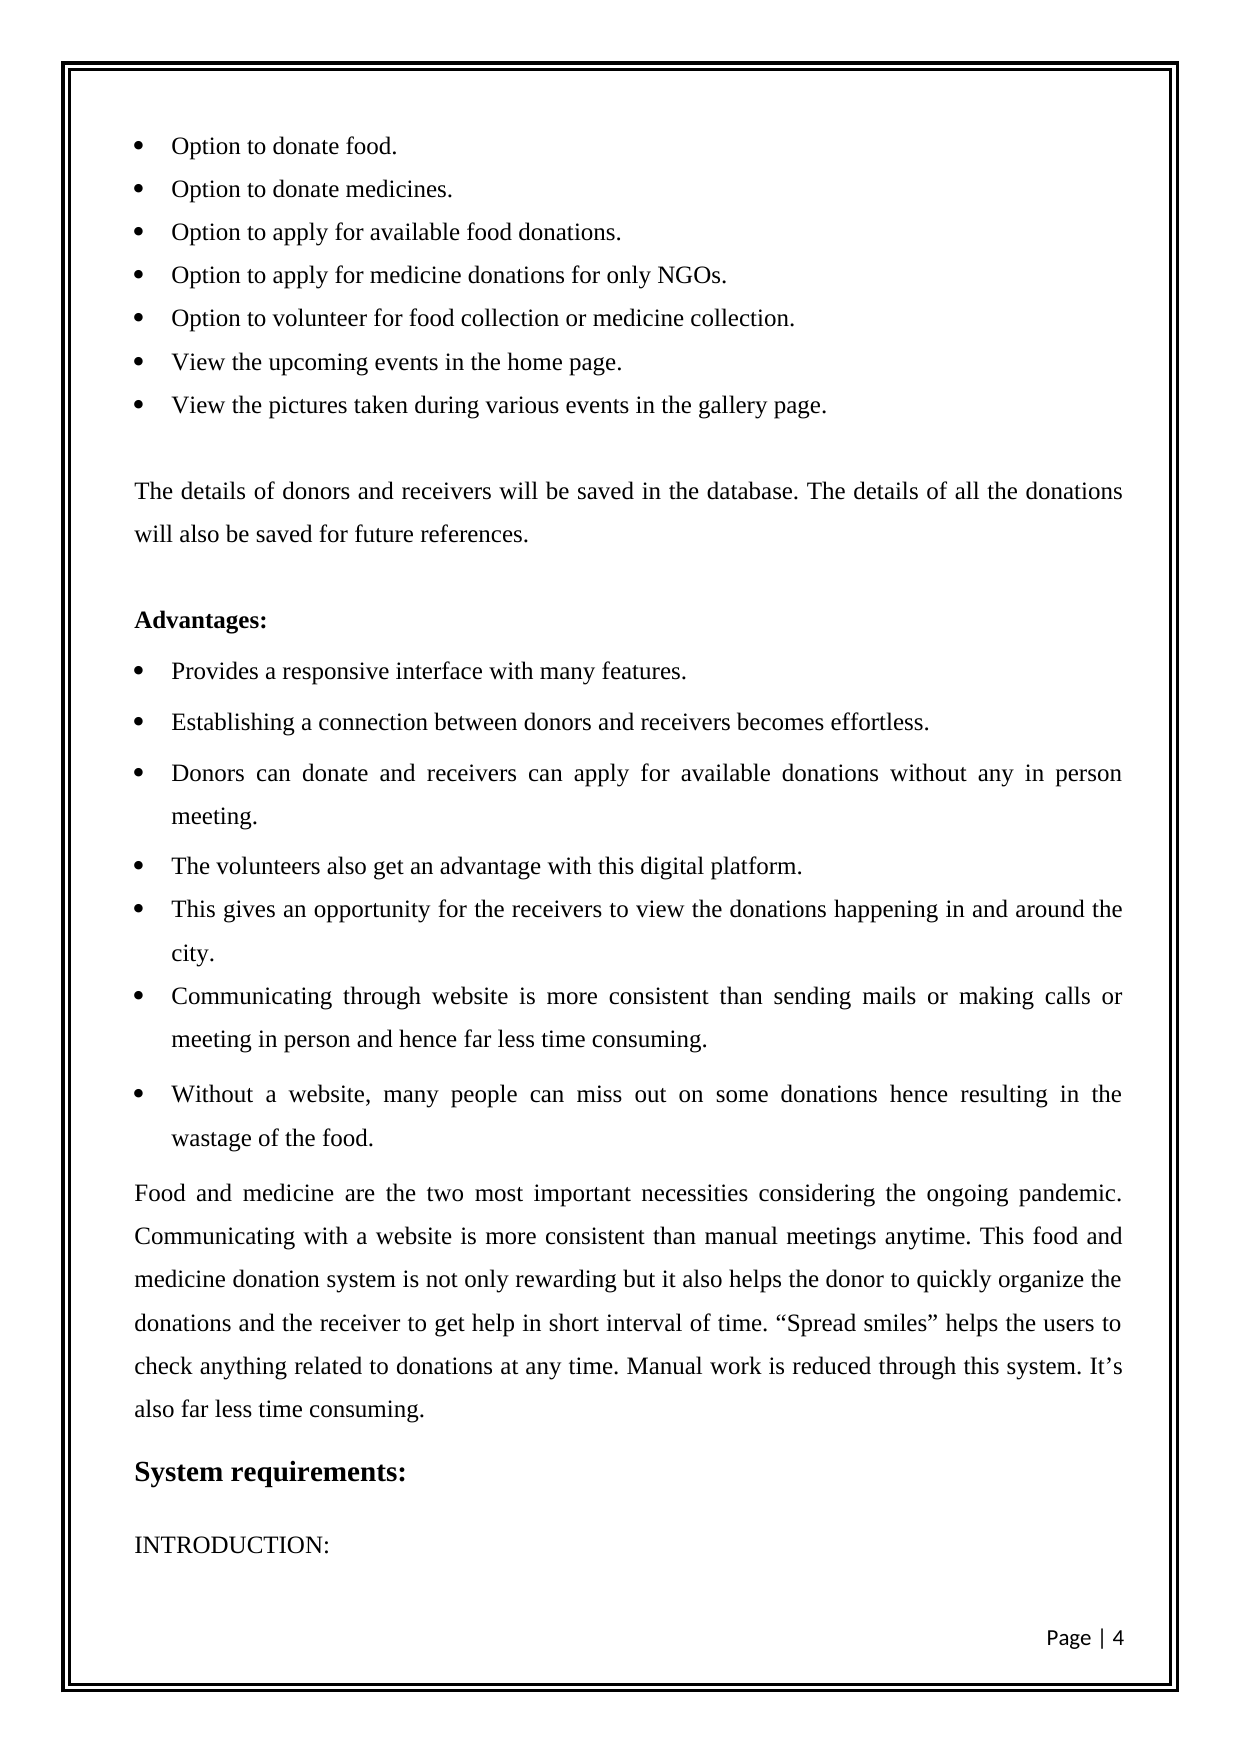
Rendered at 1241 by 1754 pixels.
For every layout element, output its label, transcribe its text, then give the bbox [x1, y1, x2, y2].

text Advantages: [134, 605, 1124, 634]
list Without a website, many people can miss out on some donations hence resulting in the wastage of the food. [134, 1079, 1124, 1151]
text The details of donors and receivers will be saved in the database. The details of all the donations will also be saved for future references. [134, 476, 1124, 548]
list Option to apply for available food donations. [134, 217, 1124, 246]
list Provides a responsive interface with many features. [134, 656, 1124, 685]
list Establishing a connection between donors and receivers becomes effortless. [134, 707, 1124, 736]
list View the pictures taken during various events in the gallery page. [134, 390, 1124, 418]
list Communicating through website is more consistent than sending mails or making calls or meeting in person and hence far less time consuming. [134, 981, 1124, 1053]
list Option to volunteer for food collection or medicine collection. [134, 303, 1124, 332]
text Food and medicine are the two most important necessities considering the ongoing pandemic. Communicating with a website is more consistent than manual meetings anytime. This food and medicine donation system is not only rewarding but it also helps the donor to quickly organize the donations and the receiver to get help in short interval of time. “Spread smiles” helps the users to check anything related to donations at any time. Manual work is reduced through this system. It’s also far less time consuming. [134, 1178, 1124, 1423]
list Option to apply for medicine donations for only NGOs. [134, 260, 1124, 289]
text System requirements: [75, 1454, 1124, 1487]
subtitle INTRODUCTION: [134, 1531, 1124, 1559]
list Option to donate food. [134, 131, 1124, 160]
list Donors can donate and receivers can apply for available donations without any in person meeting. [134, 758, 1124, 829]
list This gives an opportunity for the receivers to view the donations happening in and around the city. [134, 894, 1124, 966]
list The volunteers also get an advantage with this digital platform. [134, 851, 1124, 880]
list View the upcoming events in the home page. [134, 347, 1124, 375]
list Option to donate medicines. [134, 174, 1124, 203]
